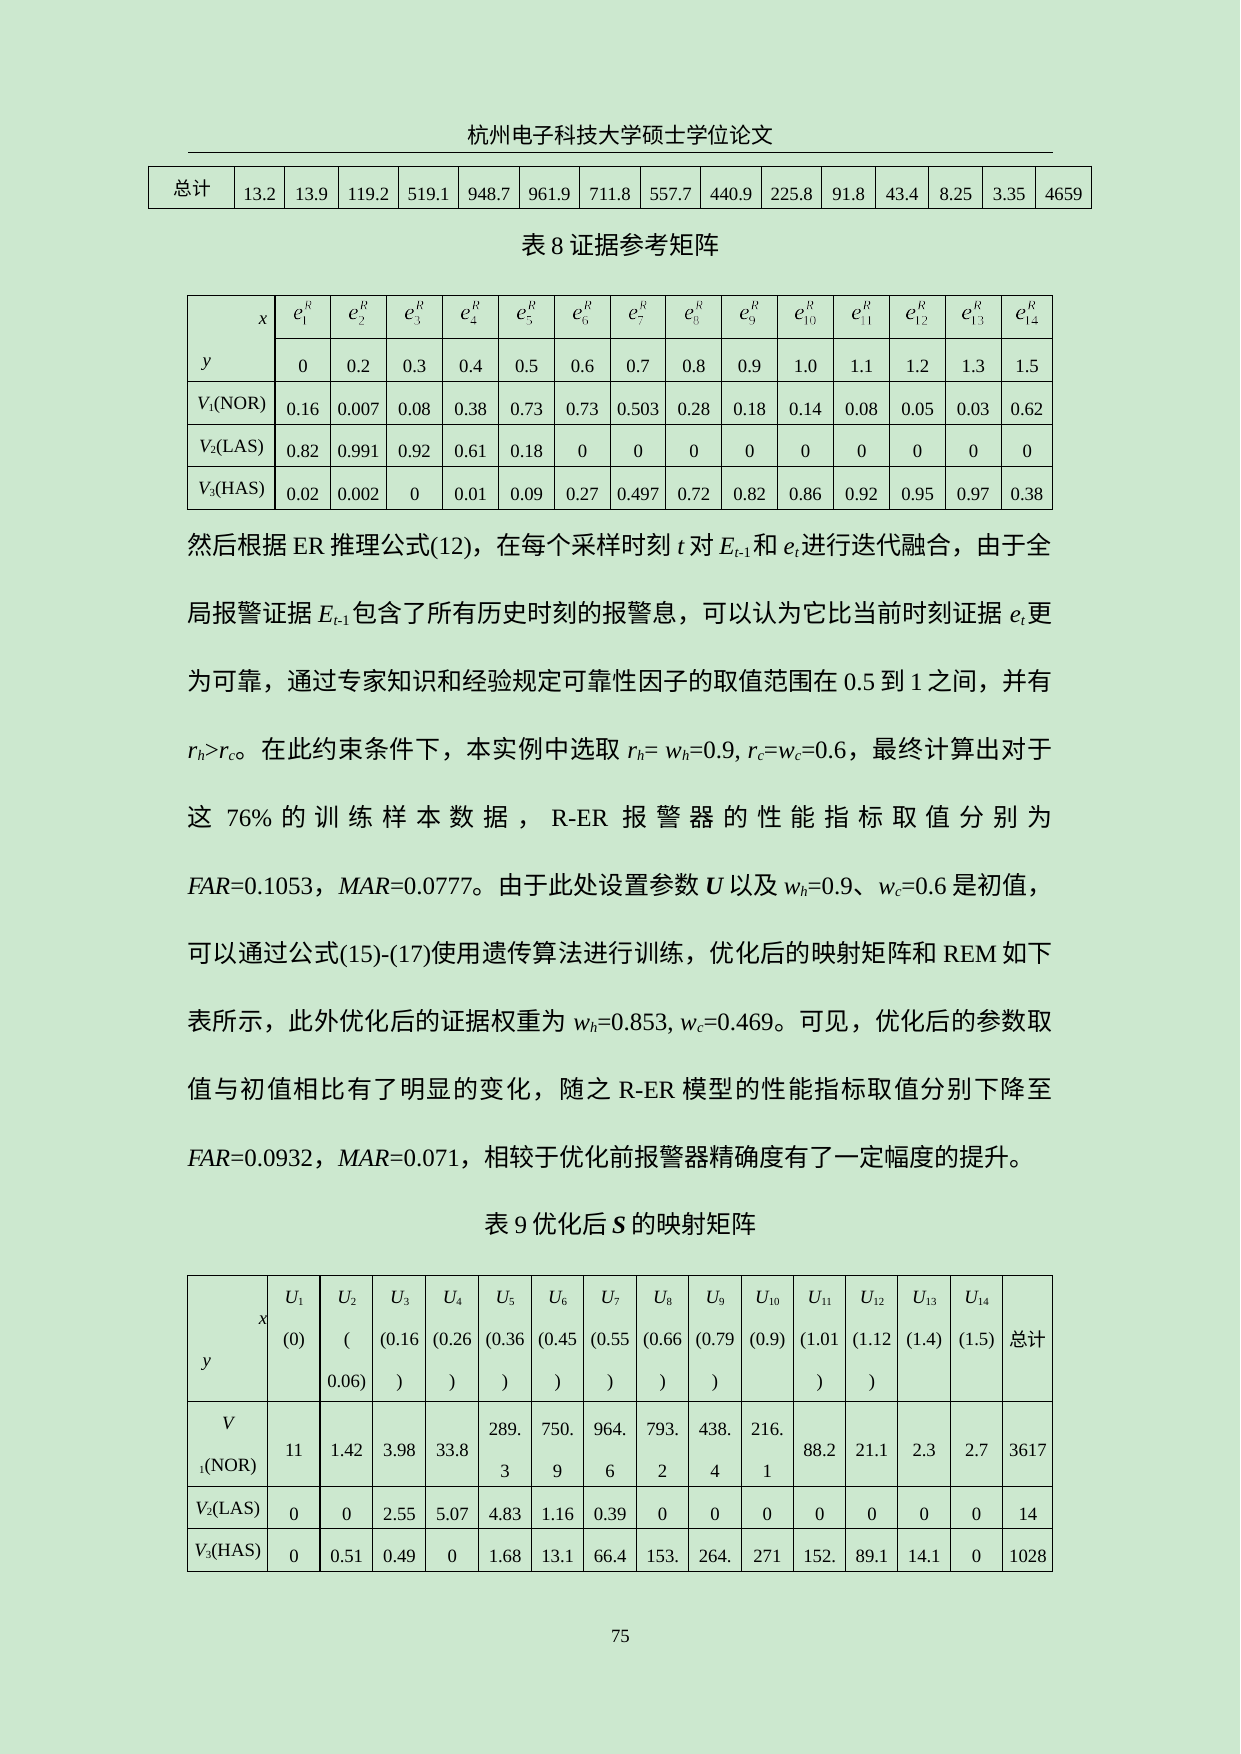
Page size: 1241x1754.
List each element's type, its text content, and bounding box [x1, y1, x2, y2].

table_cell 557.7 [641, 167, 700, 208]
table_header [443, 296, 498, 338]
table_cell 0.5 [499, 339, 554, 381]
table_cell 1.42 [321, 1402, 372, 1486]
table_cell 0.92 [387, 425, 442, 466]
table_cell 21.1 [846, 1402, 897, 1486]
table_cell 0.002 [331, 467, 386, 509]
table_cell 0 [946, 425, 1001, 466]
table_cell 0 [321, 1487, 372, 1528]
table_header U1 (0) [268, 1276, 319, 1401]
table_cell 0.007 [331, 382, 386, 423]
table_cell 153.9 [637, 1529, 688, 1571]
table_header U8 (0.66) [637, 1276, 688, 1401]
table_cell 0.2 [331, 339, 386, 381]
table_header U3 (0.16) [373, 1276, 425, 1401]
table_header [666, 296, 721, 338]
table_header [276, 296, 330, 338]
table_cell 0.27 [555, 467, 610, 509]
table_cell 0.73 [555, 382, 610, 423]
table_header [331, 296, 386, 338]
table_cell 0 [951, 1529, 1002, 1571]
table_cell 0.62 [1002, 382, 1052, 423]
table_header U12 (1.12) [846, 1276, 897, 1401]
table_cell 0 [555, 425, 610, 466]
table_cell 964.6 [584, 1402, 636, 1486]
text 然后根据ER推理公式(12)，在每个采样时刻t对Et-1和et进行迭代融合，由于全局报警证据Et-1包含了所有历史时刻的报警息，可以认为它比当前时刻证据et更为可靠，通过专家知识和经验规定可靠性因子的取值范围在0.5到1之间，并有rh>rc。在此约束条件下，本实例中选取rh= wh=0.9, rc=wc=0.6，最终计算出对于这76%的训练样本数据，R-ER报警器的性能指标取值分别为FAR=0.1053，MAR=0.0777。由于此处设置参数U以及wh=0.9、wc=0.6是初值，可以通过公式(15)-(17)使用遗传算法进行训练，优化后的映射矩阵和REM如下表所示，此外优化后的证据权重为wh=0.853, wc=0.469。可见，优化后的参数取值与初值相比有了明显的变化，随之R-ER模型的性能指标取值分别下降至FAR=0.0932，MAR=0.071，相较于优化前报警器精确度有了一定幅度的提升。 [187, 510, 1053, 1189]
table_cell 519.1 [399, 167, 458, 208]
table_cell 0 [611, 425, 665, 466]
table_cell 0.51 [321, 1529, 372, 1571]
table_cell 0 [268, 1529, 319, 1571]
table_cell 0 [1002, 425, 1052, 466]
table_cell 264.6 [689, 1529, 741, 1571]
table_cell 0.7 [611, 339, 665, 381]
table_cell 948.7 [459, 167, 519, 208]
table_cell 1.5 [1002, 339, 1052, 381]
table_cell V1(NOR) [188, 1402, 267, 1486]
text 表8 证据参考矩阵 [187, 209, 1053, 277]
text 表9优化后S的映射矩阵 [187, 1189, 1053, 1257]
table_cell 0.82 [722, 467, 777, 509]
table_header U5 (0.36) [479, 1276, 531, 1401]
table_cell 0.08 [834, 382, 889, 423]
table_header [834, 296, 889, 338]
table_cell 1028 [1003, 1529, 1052, 1571]
table_cell 8.25 [929, 167, 982, 208]
table_cell 11 [268, 1402, 319, 1486]
table_cell 0 [778, 425, 833, 466]
table_cell 88.2 [794, 1402, 845, 1486]
table_cell 289.3 [479, 1402, 531, 1486]
table_cell 440.9 [701, 167, 761, 208]
table_cell 0 [834, 425, 889, 466]
table_cell 0.6 [555, 339, 610, 381]
table_cell 2.3 [898, 1402, 950, 1486]
table_cell 14 [1003, 1487, 1052, 1528]
table_cell 0 [890, 425, 945, 466]
table_cell 271 [742, 1529, 793, 1571]
table_cell 13.13 [532, 1529, 583, 1571]
table_cell V2(LAS) [188, 425, 274, 466]
table_cell 2.7 [951, 1402, 1002, 1486]
table_header [778, 296, 833, 338]
table_cell 0 [898, 1487, 950, 1528]
table_header U7 (0.55) [584, 1276, 636, 1401]
table_header U2 (0.06) [321, 1276, 372, 1401]
table_cell 1.16 [532, 1487, 583, 1528]
table_cell 152.9 [794, 1529, 845, 1571]
table_cell 89.1 [846, 1529, 897, 1571]
table_cell 1.2 [890, 339, 945, 381]
table_header [555, 296, 610, 338]
table_cell V2(LAS) [188, 1487, 267, 1528]
table_cell 0.3 [387, 339, 442, 381]
table_cell 750.9 [532, 1402, 583, 1486]
table_cell 0 [426, 1529, 478, 1571]
table_header U14 (1.5) [951, 1276, 1002, 1401]
table_cell 0.18 [499, 425, 554, 466]
table_cell 0 [794, 1487, 845, 1528]
table_cell 5.07 [426, 1487, 478, 1528]
table_cell 0.05 [890, 382, 945, 423]
table_cell 0.38 [1002, 467, 1052, 509]
table_cell 0.38 [443, 382, 498, 423]
table_cell 438.4 [689, 1402, 741, 1486]
table_cell 4659 [1036, 167, 1091, 208]
table_cell 0.14 [778, 382, 833, 423]
table_cell 1.68 [479, 1529, 531, 1571]
table_cell 225.8 [762, 167, 821, 208]
table_cell 0.01 [443, 467, 498, 509]
table_header U9 (0.79) [689, 1276, 741, 1401]
table_cell 1.1 [834, 339, 889, 381]
table_header x y [188, 296, 274, 381]
table_cell 0 [951, 1487, 1002, 1528]
table_header [387, 296, 442, 338]
table_cell 0.02 [276, 467, 330, 509]
table_cell 0.49 [373, 1529, 425, 1571]
table_cell 3.35 [983, 167, 1035, 208]
table_cell 0 [268, 1487, 319, 1528]
table_cell 216.1 [742, 1402, 793, 1486]
table_cell 119.2 [339, 167, 398, 208]
table_cell 2.55 [373, 1487, 425, 1528]
table_cell 793.2 [637, 1402, 688, 1486]
table_cell 0.97 [946, 467, 1001, 509]
table_cell V3(HAS) [188, 467, 274, 509]
table_cell 91.8 [822, 167, 875, 208]
table_header [1002, 296, 1052, 338]
table_cell 0.497 [611, 467, 665, 509]
table_cell 14.13 [898, 1529, 950, 1571]
table_cell V1(NOR) [188, 382, 274, 423]
table_cell 0.03 [946, 382, 1001, 423]
table_cell 66.45 [584, 1529, 636, 1571]
table_cell 0.503 [611, 382, 665, 423]
table_cell 总计 [149, 167, 234, 208]
table_header U10 (0.9) [742, 1276, 793, 1401]
table_cell 0.08 [387, 382, 442, 423]
table_cell 33.8 [426, 1402, 478, 1486]
table_cell 0 [846, 1487, 897, 1528]
table_cell 0 [387, 467, 442, 509]
table_cell 0.09 [499, 467, 554, 509]
table_cell 0.73 [499, 382, 554, 423]
table_header 总计 [1003, 1276, 1052, 1401]
table_header [890, 296, 945, 338]
table_cell 0.86 [778, 467, 833, 509]
table_cell 3.98 [373, 1402, 425, 1486]
table_cell 0 [742, 1487, 793, 1528]
table_cell 0.28 [666, 382, 721, 423]
table_cell 4.83 [479, 1487, 531, 1528]
table_header U13 (1.4) [898, 1276, 950, 1401]
table_cell 0.8 [666, 339, 721, 381]
table_header [611, 296, 665, 338]
table_header U6 (0.45) [532, 1276, 583, 1401]
table_cell 3617 [1003, 1402, 1052, 1486]
table_cell 0 [666, 425, 721, 466]
table_cell 0.4 [443, 339, 498, 381]
table_header [946, 296, 1001, 338]
table_cell 0 [276, 339, 330, 381]
table_cell 0.95 [890, 467, 945, 509]
table_cell 0 [689, 1487, 741, 1528]
table_cell 0.991 [331, 425, 386, 466]
table_cell 0.61 [443, 425, 498, 466]
table_cell 1.0 [778, 339, 833, 381]
table_header [499, 296, 554, 338]
table_cell V3(HAS) [188, 1529, 267, 1571]
table_cell 0.92 [834, 467, 889, 509]
table_cell 13.9 [285, 167, 338, 208]
table_cell 0.39 [584, 1487, 636, 1528]
table_cell 0.9 [722, 339, 777, 381]
table_cell 13.2 [235, 167, 284, 208]
table_cell 1.3 [946, 339, 1001, 381]
table_cell 0 [722, 425, 777, 466]
table_header U4 (0.26) [426, 1276, 478, 1401]
table_cell 0.18 [722, 382, 777, 423]
table_cell 0.72 [666, 467, 721, 509]
table_header U11 (1.01) [794, 1276, 845, 1401]
table_cell 711.8 [580, 167, 640, 208]
table_cell 43.4 [876, 167, 928, 208]
table_cell 0.82 [276, 425, 330, 466]
table_header [722, 296, 777, 338]
table_cell 0.16 [276, 382, 330, 423]
table_cell 961.9 [520, 167, 579, 208]
table_cell 0 [637, 1487, 688, 1528]
table_header x y [188, 1276, 267, 1401]
